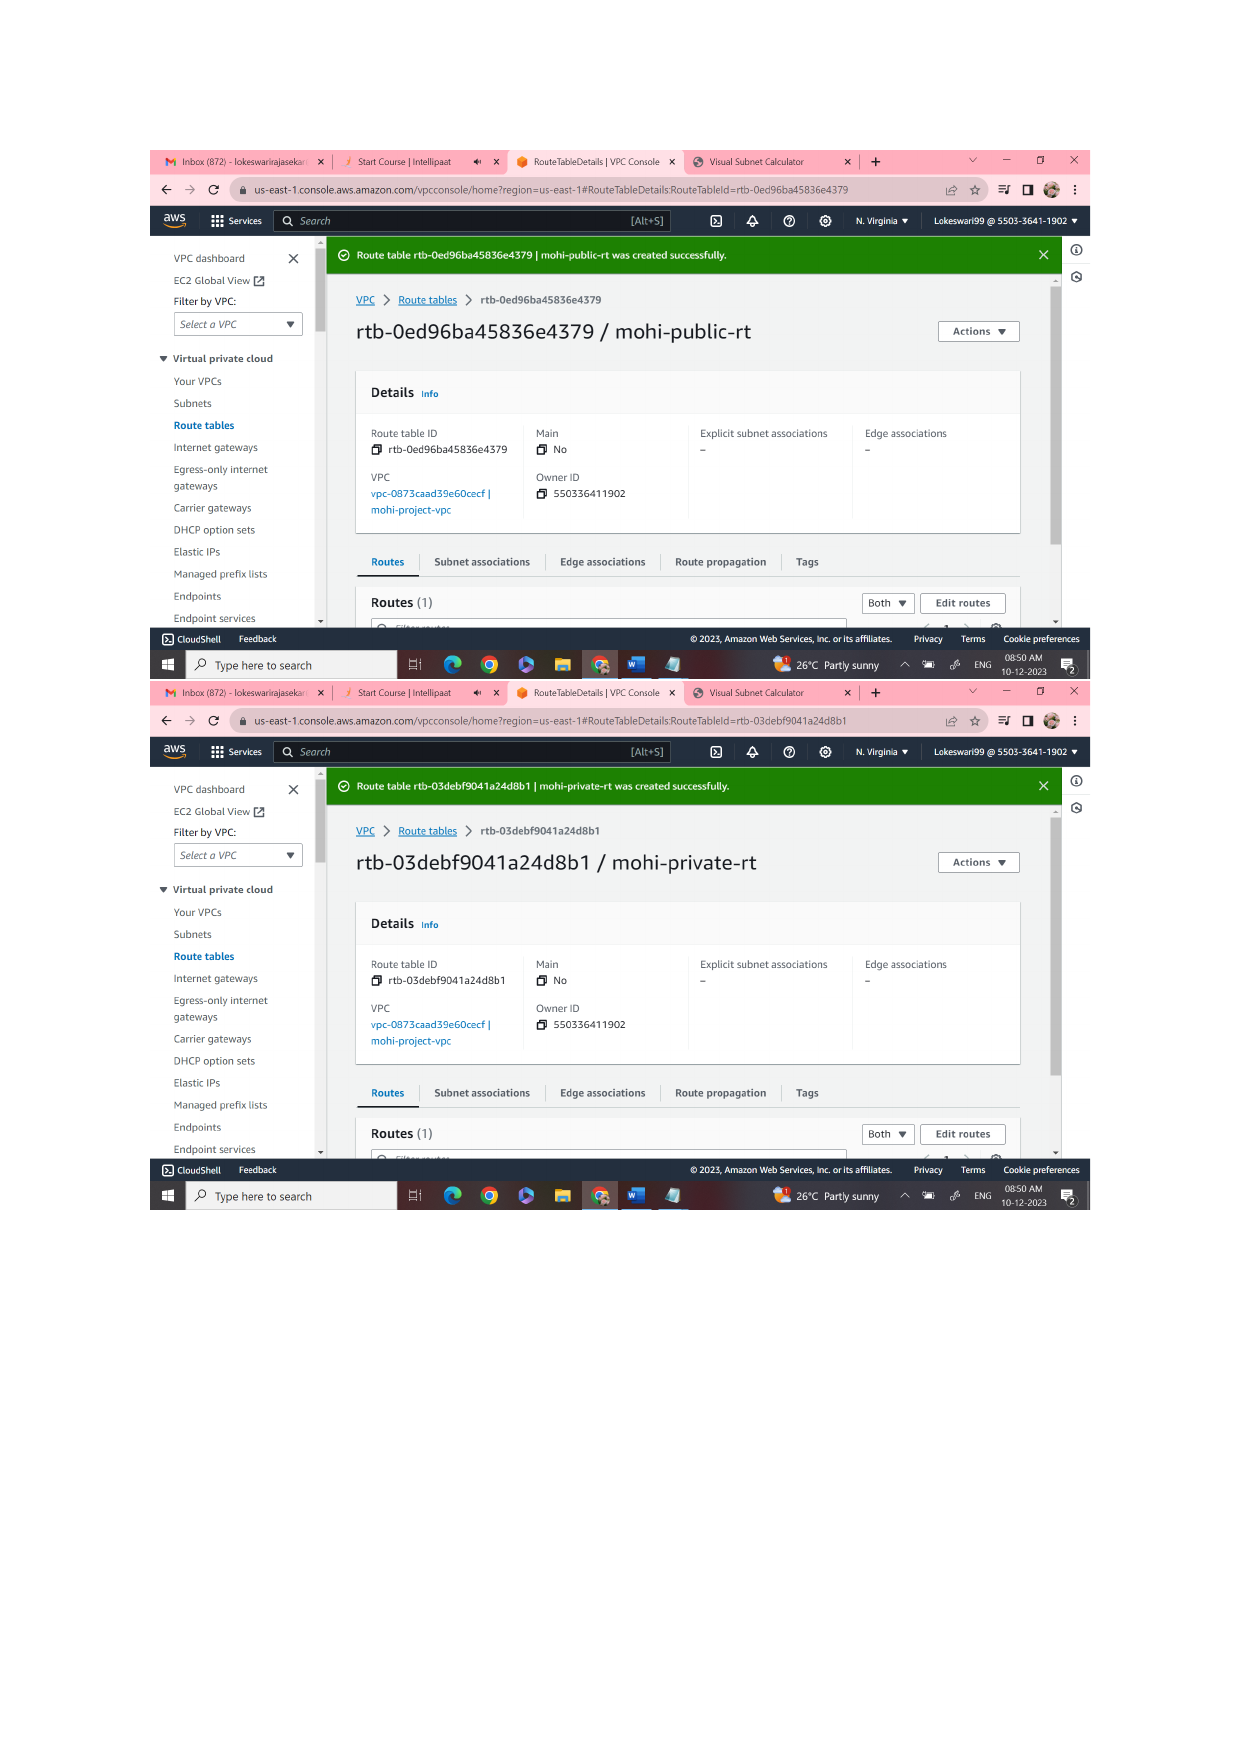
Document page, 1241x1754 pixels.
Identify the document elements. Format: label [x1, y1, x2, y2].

picture [150, 150, 1091, 679]
picture [150, 681, 1091, 1210]
